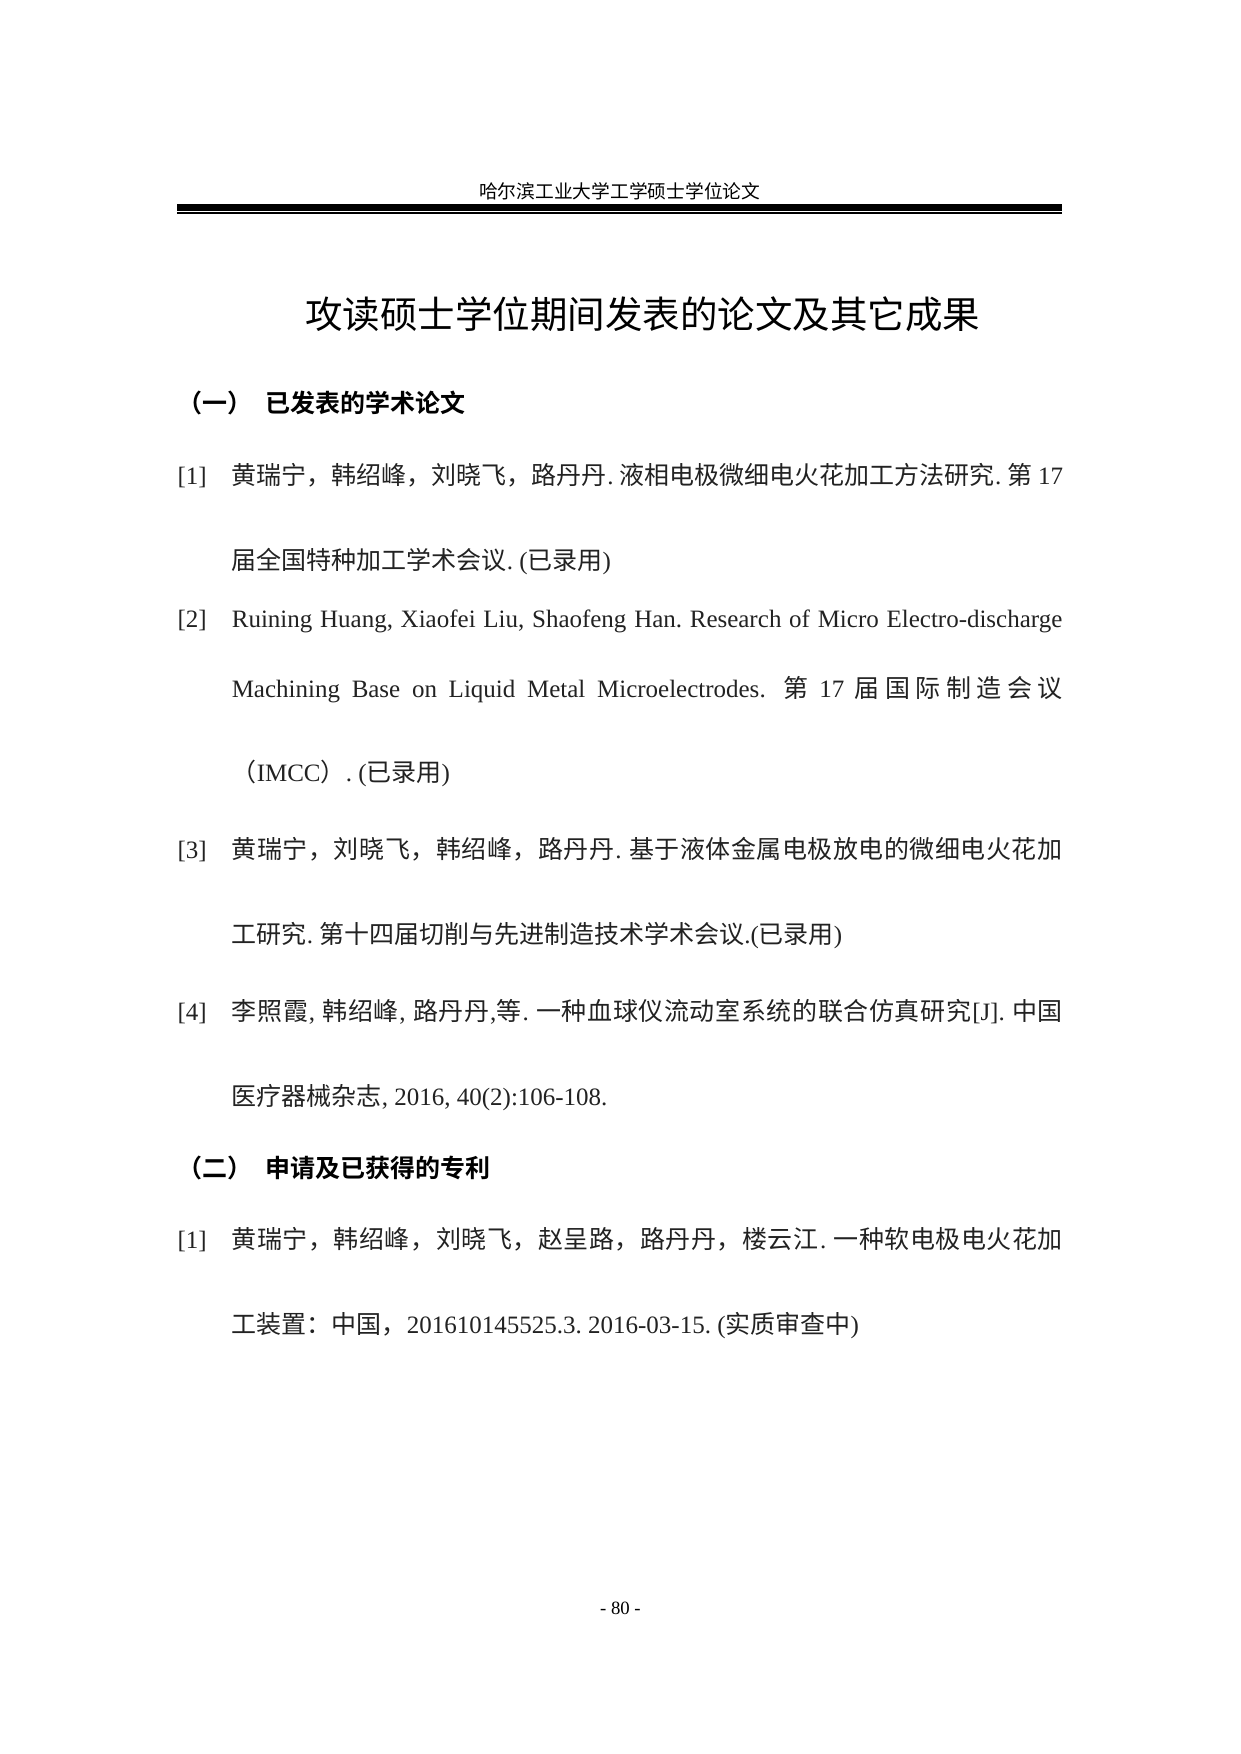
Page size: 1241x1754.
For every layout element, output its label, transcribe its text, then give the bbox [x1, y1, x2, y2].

list 已发表的学术论文 [177, 384, 1063, 420]
list 黄瑞宁，刘晓飞，韩绍峰，路丹丹. 基于液体金属电极放电的微细电火花加工研究. 第十四届切削与先进制造技术学术会议.(已录用) [177, 814, 1063, 967]
list 李照霞, 韩绍峰, 路丹丹,等. 一种血球仪流动室系统的联合仿真研究[J]. 中国医疗器械杂志, 2016, 40(2):106-108. [177, 976, 1063, 1129]
subtitle 攻读硕士学位期间发表的论文及其它成果 [221, 278, 1063, 346]
list 黄瑞宁，韩绍峰，刘晓飞，路丹丹. 液相电极微细电火花加工方法研究. 第 17 届全国特种加工学术会议. (已录用) [177, 439, 1063, 592]
list Ruining Huang, Xiaofei Liu, Shaofeng Han. Research of Micro Electro-discharge Machining Base on Liquid Metal Microelectrodes. 第17届国际制造会议（IMCC）. (已录用) [177, 601, 1063, 805]
list 黄瑞宁，韩绍峰，刘晓飞，赵呈路，路丹丹，楼云江. 一种软电极电火花加工装置：中国，201610145525.3. 2016-03-15. (实质审查中) [177, 1204, 1063, 1357]
list 申请及已获得的专利 [177, 1148, 1063, 1184]
